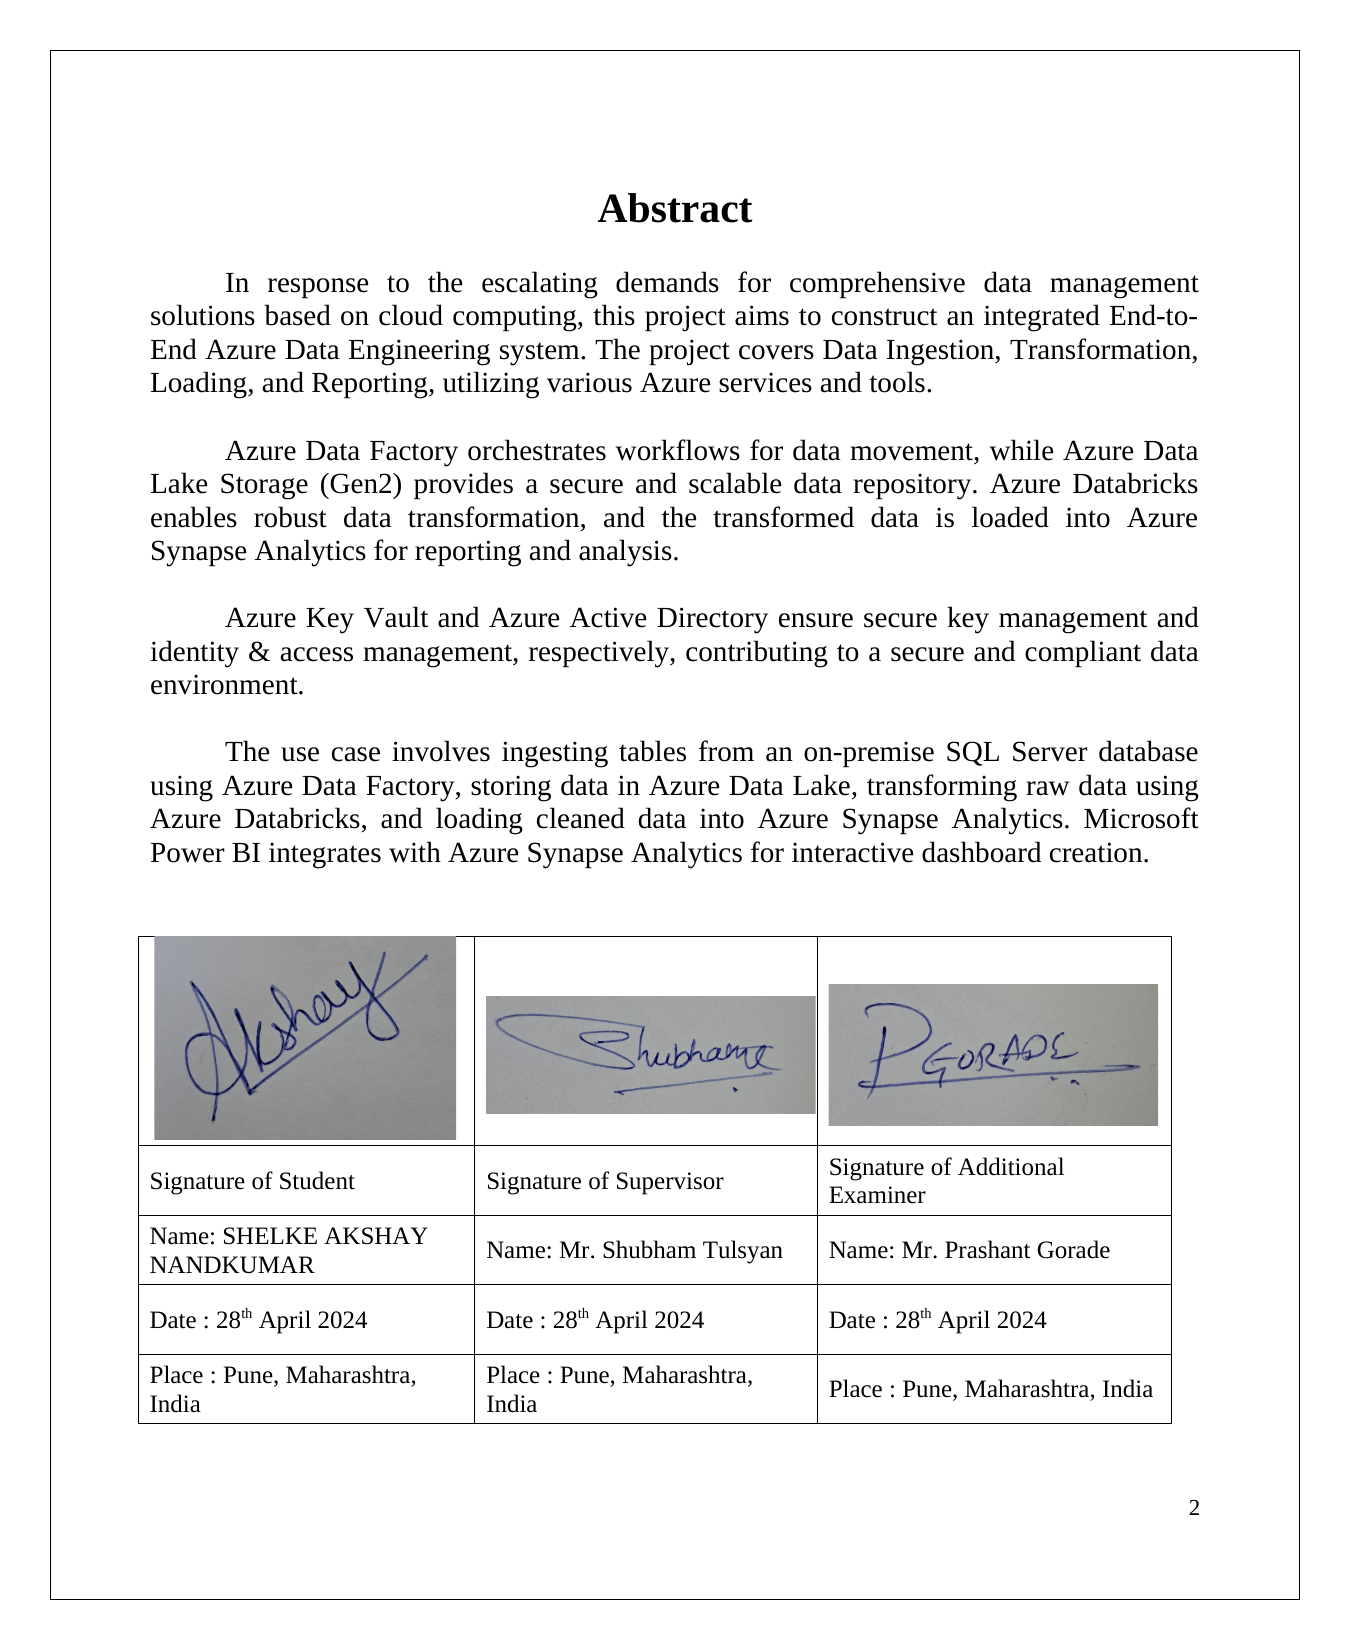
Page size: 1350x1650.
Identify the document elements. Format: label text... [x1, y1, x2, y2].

table_cell Date : 28th April 2024 [139, 1285, 474, 1354]
table_header [818, 937, 1171, 1145]
text Azure Key Vault and Azure Active Directory ensure secure key management and identity & access management, respectively, contributing to a secure and compliant data environment. [150, 600, 1200, 701]
text The use case involves ingesting tables from an on-premise SQL Server database using Azure Data Factory, storing data in Azure Data Lake, transforming raw data using Azure Databricks, and loading cleaned data into Azure Synapse Analytics. Microsoft Power BI integrates with Azure Synapse Analytics for interactive dashboard creation. [150, 734, 1200, 869]
text In response to the escalating demands for comprehensive data management solutions based on cloud computing, this project aims to construct an integrated End-to-End Azure Data Engineering system. The project covers Data Ingestion, Transformation, Loading, and Reporting, utilizing various Azure services and tools. [150, 265, 1200, 399]
table_cell Date : 28th April 2024 [818, 1285, 1171, 1354]
table_cell Signature of Supervisor [475, 1146, 817, 1215]
table_cell Place : Pune, Maharashtra, India [818, 1355, 1171, 1423]
table_cell Signature of Additional Examiner [818, 1146, 1171, 1215]
table_cell Place : Pune, Maharashtra, India [139, 1355, 474, 1423]
picture [486, 996, 816, 1114]
table_header [475, 937, 817, 1145]
table_cell Signature of Student [139, 1146, 474, 1215]
table_cell Date : 28th April 2024 [475, 1285, 817, 1354]
text Abstract [150, 183, 1200, 231]
table_cell Name: Mr. Prashant Gorade [818, 1216, 1171, 1284]
text Azure Data Factory orchestrates workflows for data movement, while Azure Data Lake Storage (Gen2) provides a secure and scalable data repository. Azure Databricks enables robust data transformation, and the transformed data is loaded into Azure Synapse Analytics for reporting and analysis. [150, 433, 1200, 567]
table_cell Place : Pune, Maharashtra, India [475, 1355, 817, 1423]
table_cell Name: Mr. Shubham Tulsyan [475, 1216, 817, 1284]
picture [154, 936, 457, 1140]
table_header [139, 937, 474, 1145]
picture [828, 984, 1159, 1126]
table_cell Name: SHELKE AKSHAY NANDKUMAR [139, 1216, 474, 1284]
